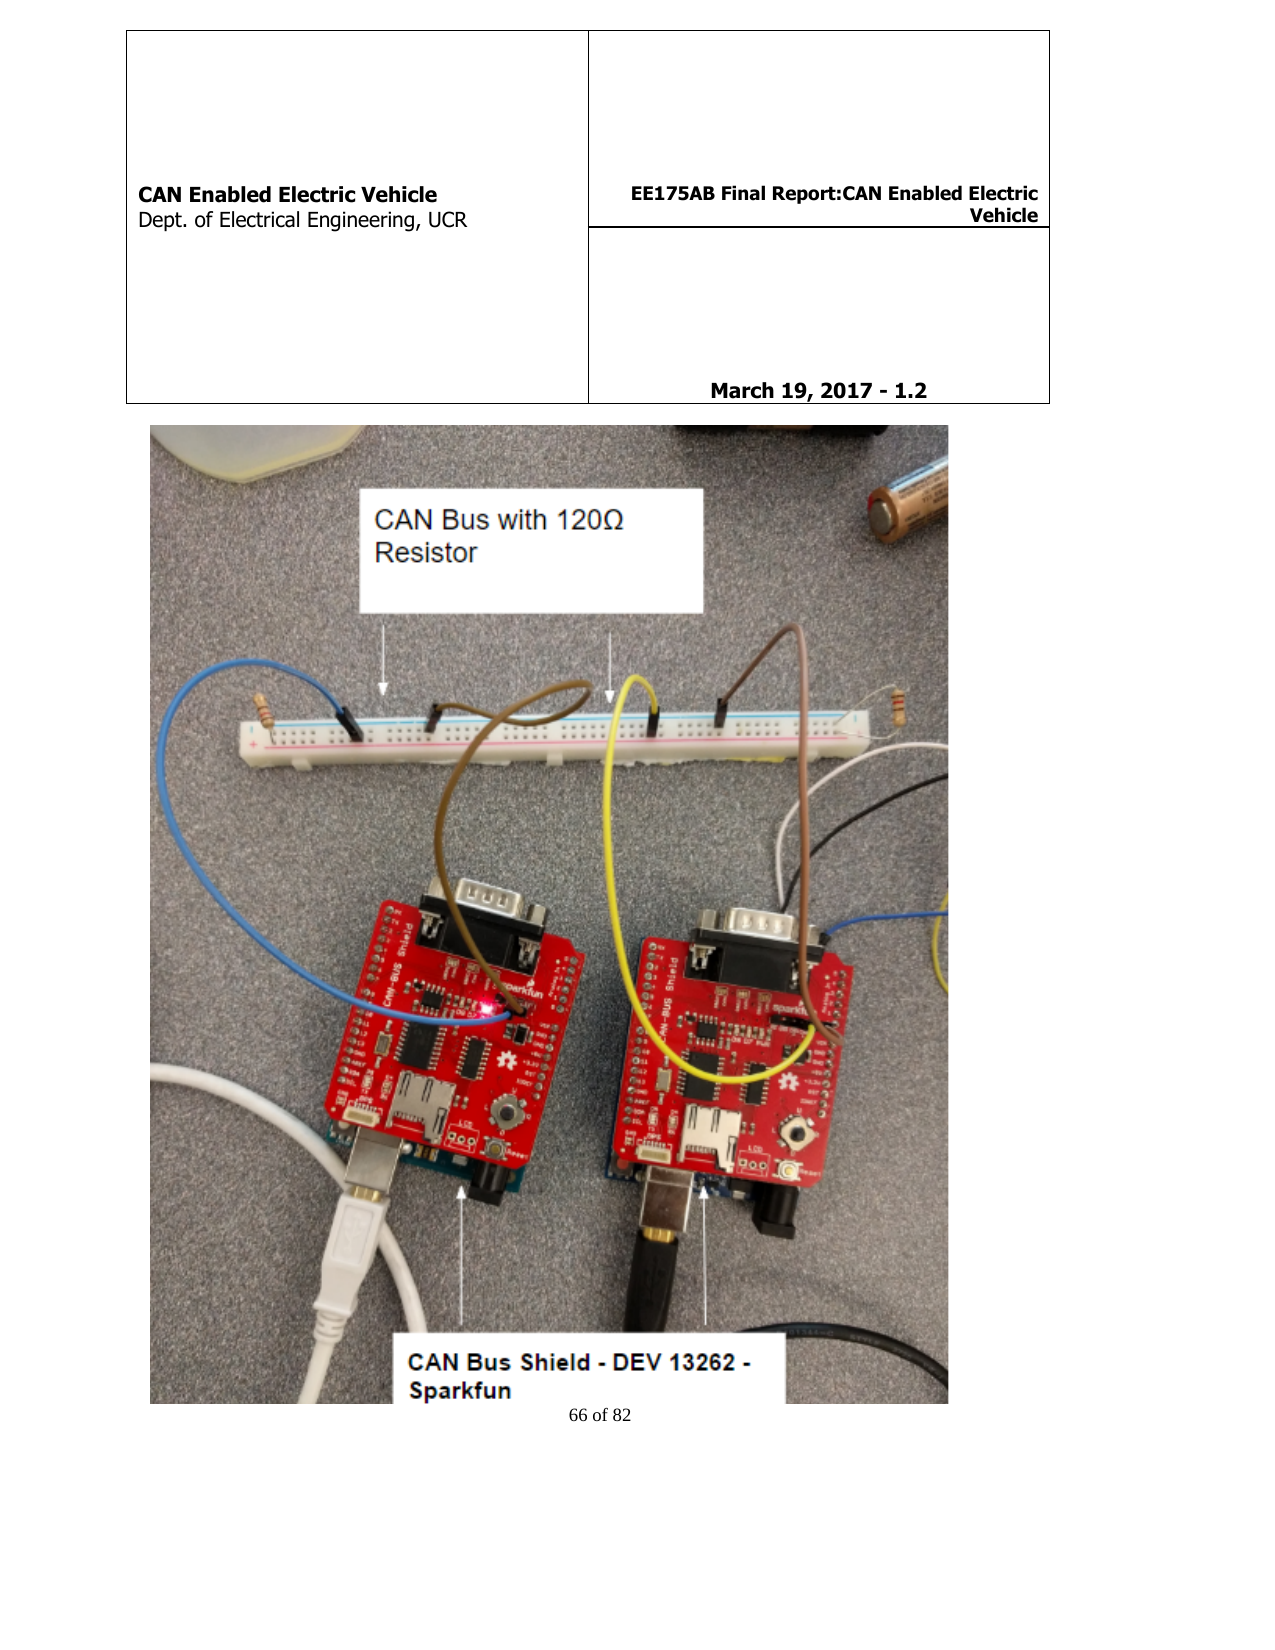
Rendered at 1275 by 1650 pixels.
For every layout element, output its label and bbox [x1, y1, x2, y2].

picture [150, 425, 949, 1404]
